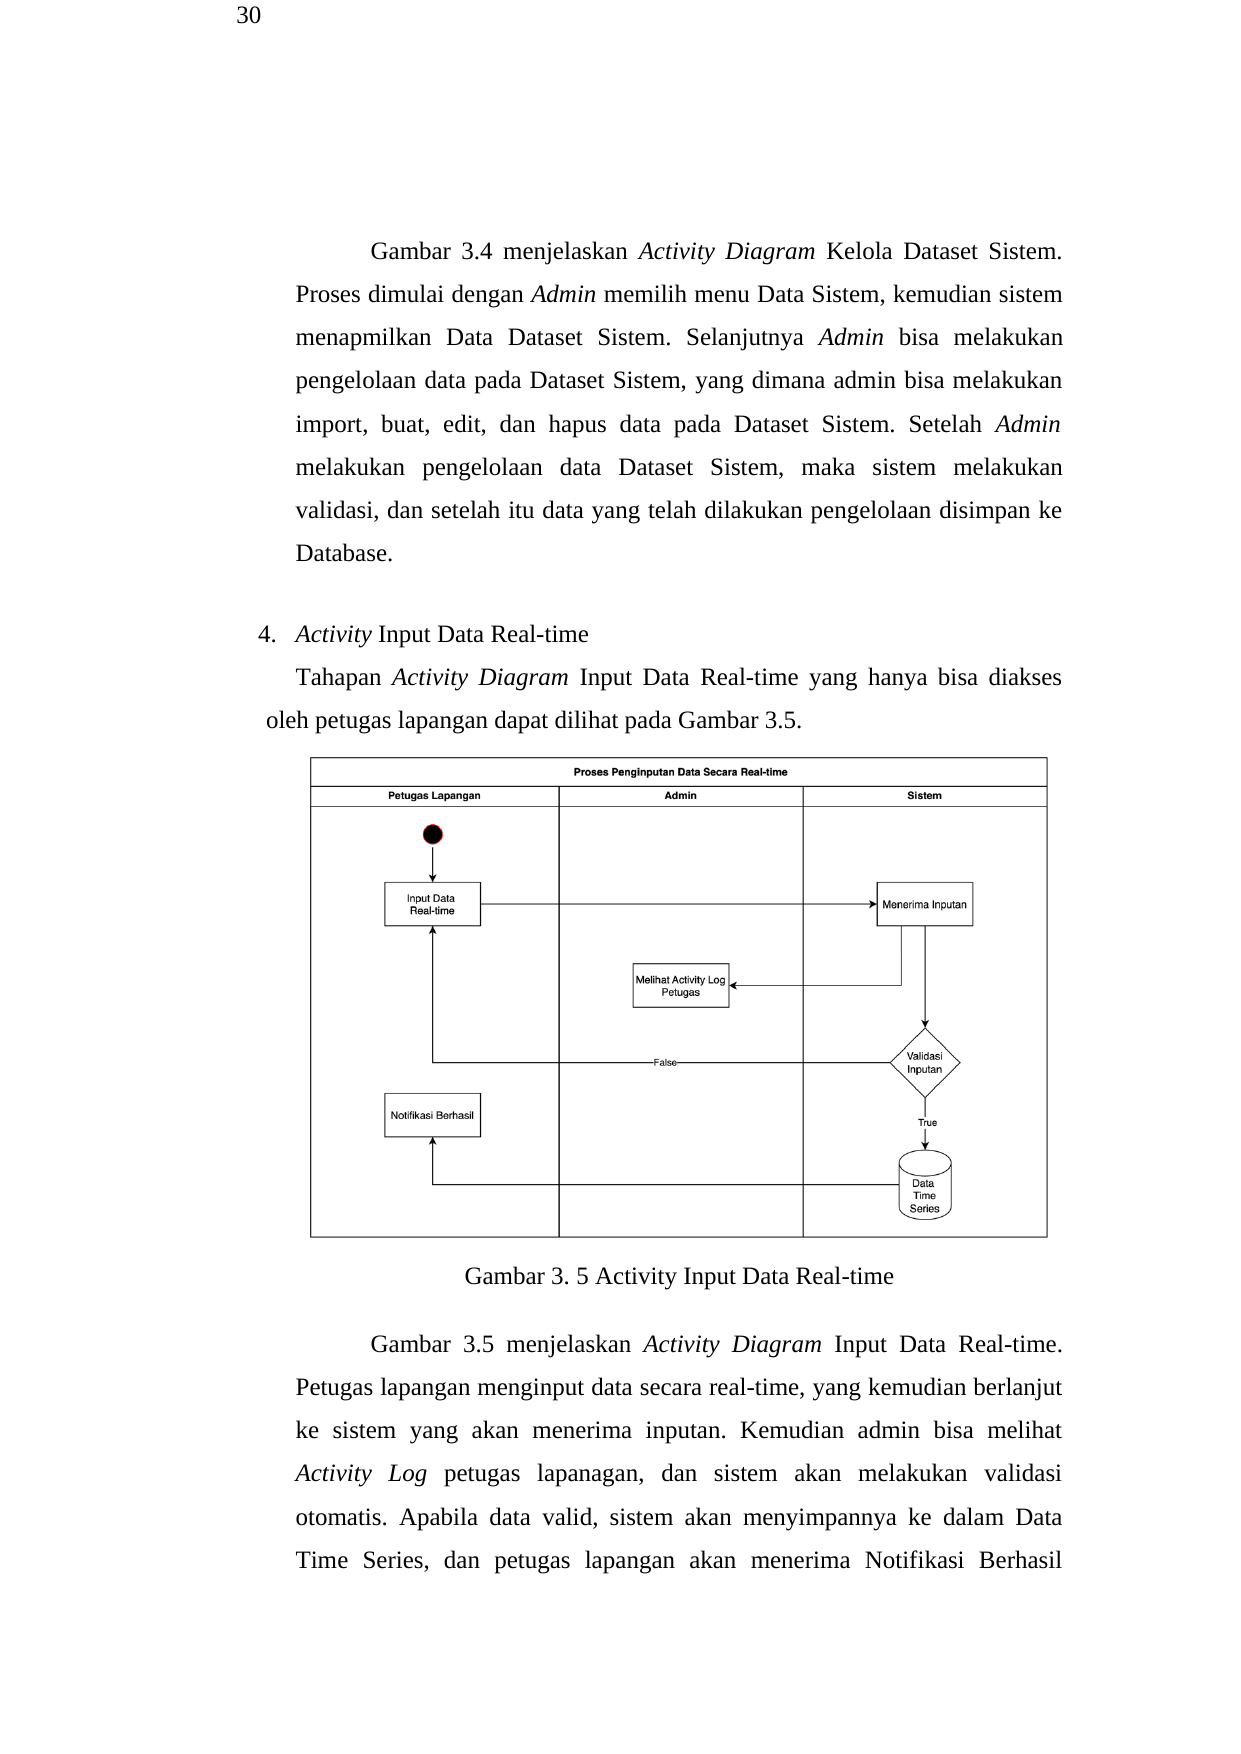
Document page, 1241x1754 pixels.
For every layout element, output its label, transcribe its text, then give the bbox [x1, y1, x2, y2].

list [295, 1329, 1063, 1573]
list Gambar 3. 5 Activity Input Data Real-time [295, 1261, 1063, 1290]
list Tahapan Activity Diagram Input Data Real-time yang hanya bisa diakses oleh petugas lapangan dapat dilihat pada Gambar 3.5. [266, 662, 1063, 734]
list Gambar 3.4 menjelaskan Activity Diagram Kelola Dataset Sistem. Proses dimulai dengan Admin memilih menu Data Sistem, kemudian sistem menapmilkan Data Dataset Sistem. Selanjutnya Admin bisa melakukan pengelolaan data pada Dataset Sistem, yang dimana admin bisa melakukan import, buat, edit, dan hapus data pada Dataset Sistem. Setelah Admin melakukan pengelolaan data Dataset Sistem, maka sistem melakukan validasi, dan setelah itu data yang telah dilakukan pengelolaan disimpan ke Database. [295, 236, 1063, 567]
picture [301, 748, 1057, 1247]
list Activity Input Data Real-time [258, 619, 1063, 647]
